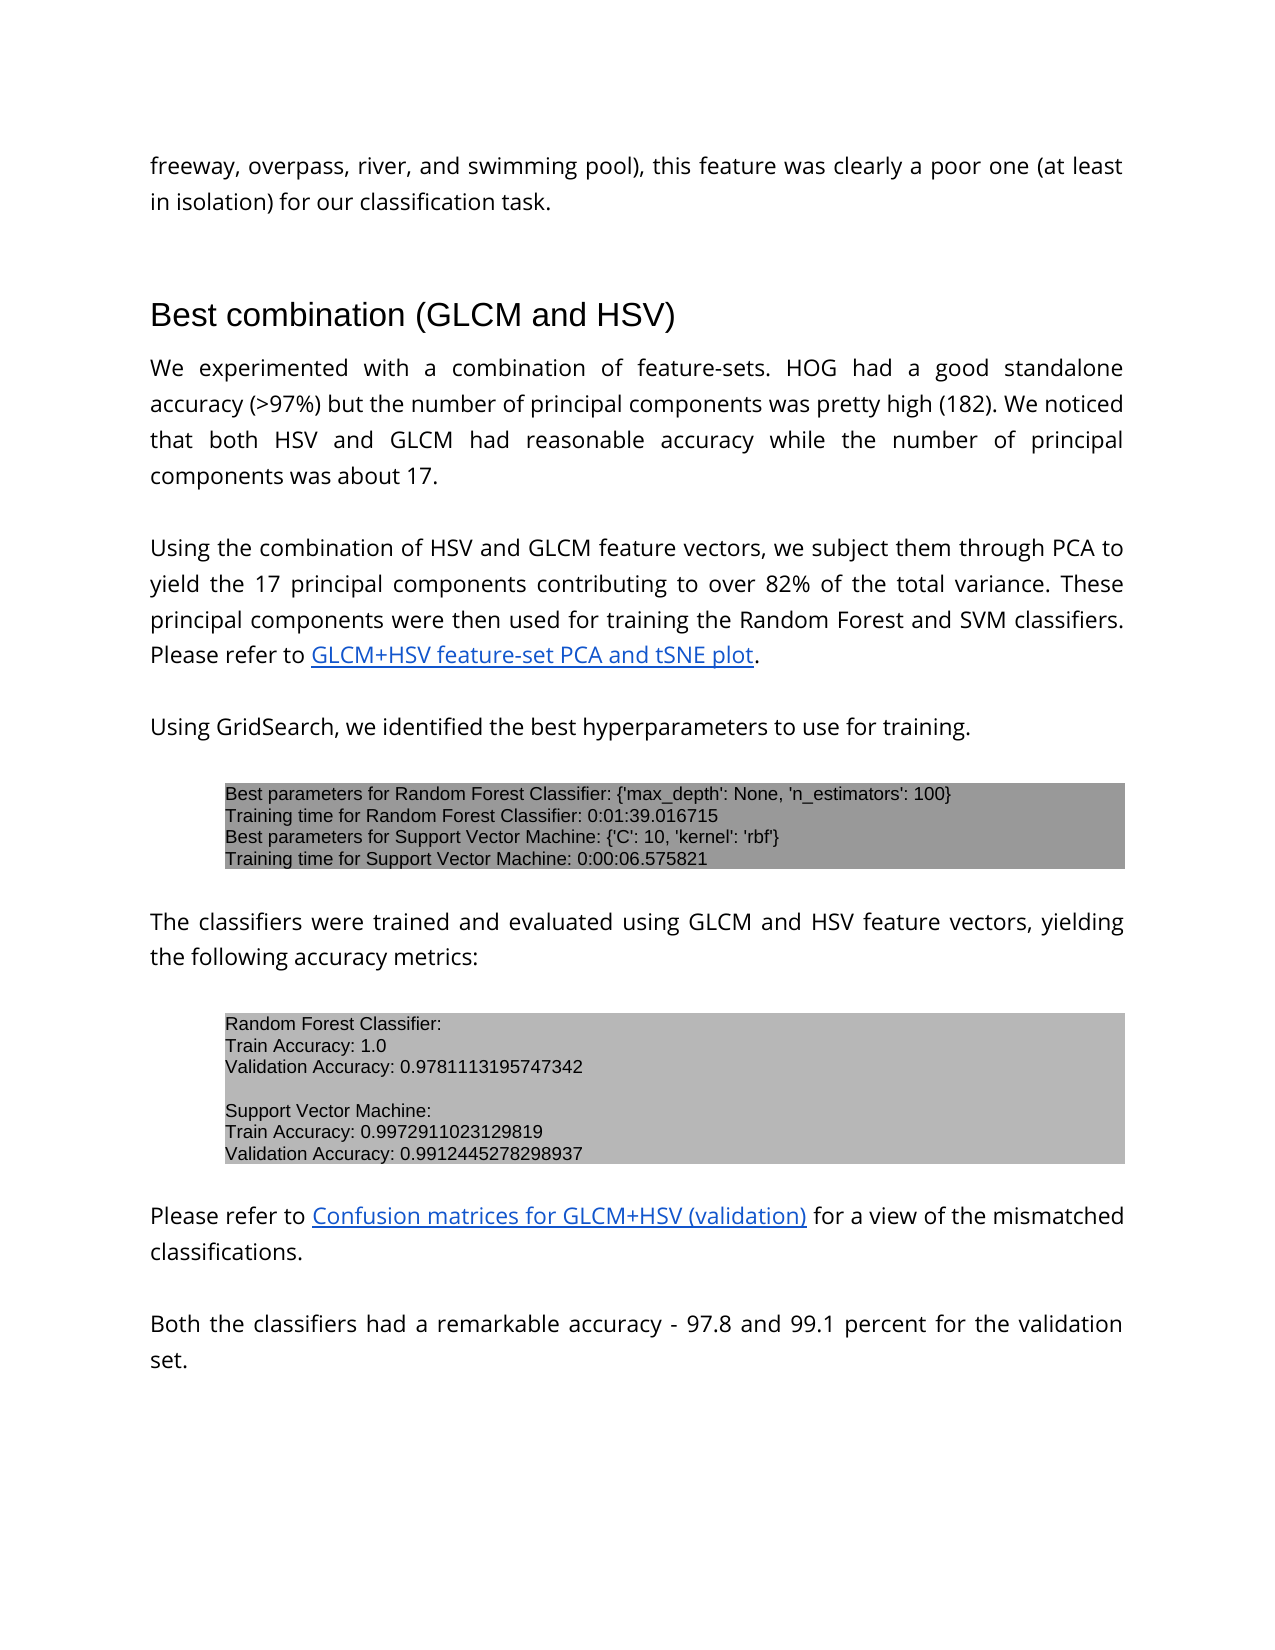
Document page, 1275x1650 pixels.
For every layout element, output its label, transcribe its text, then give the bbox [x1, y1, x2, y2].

text Using GridSearch, we identified the best hyperparameters to use for training. [150, 711, 1125, 743]
text Support Vector Machine: [225, 1099, 1125, 1121]
text The classifiers were trained and evaluated using GLCM and HSV feature vectors, yielding the following accuracy metrics: [150, 905, 1125, 973]
text Please refer to Confusion matrices for GLCM+HSV (validation) for a view of the mismatched classifications. [150, 1200, 1125, 1267]
text Training time for Support Vector Machine: 0:00:06.575821 [225, 848, 1125, 869]
text Random Forest Classifier: [225, 1013, 1125, 1035]
text Best parameters for Random Forest Classifier: {'max_depth': None, 'n_estimators': 100} [225, 783, 1125, 805]
text Train Accuracy: 0.9972911023129819 [225, 1121, 1125, 1143]
subtitle Best combination (GLCM and HSV) [150, 295, 1125, 334]
text Best parameters for Support Vector Machine: {'C': 10, 'kernel': 'rbf'} [225, 826, 1125, 848]
text Both the classifiers had a remarkable accuracy - 97.8 and 99.1 percent for the validation set. [150, 1308, 1125, 1375]
text Validation Accuracy: 0.9912445278298937 [225, 1143, 1125, 1164]
text Training time for Random Forest Classifier: 0:01:39.016715 [225, 805, 1125, 826]
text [150, 150, 1125, 217]
text Validation Accuracy: 0.9781113195747342 [225, 1056, 1125, 1078]
text We experimented with a combination of feature-sets. HOG had a good standalone accuracy (>97%) but the number of principal components was pretty high (182). We noticed that both HSV and GLCM had reasonable accuracy while the number of principal components was about 17. [150, 352, 1125, 491]
text Using the combination of HSV and GLCM feature vectors, we subject them through PCA to yield the 17 principal components contributing to over 82% of the total variance. These principal components were then used for training the Random Forest and SVM classifiers. Please refer to GLCM+HSV feature-set PCA and tSNE plot. [150, 532, 1125, 671]
text Train Accuracy: 1.0 [225, 1035, 1125, 1056]
